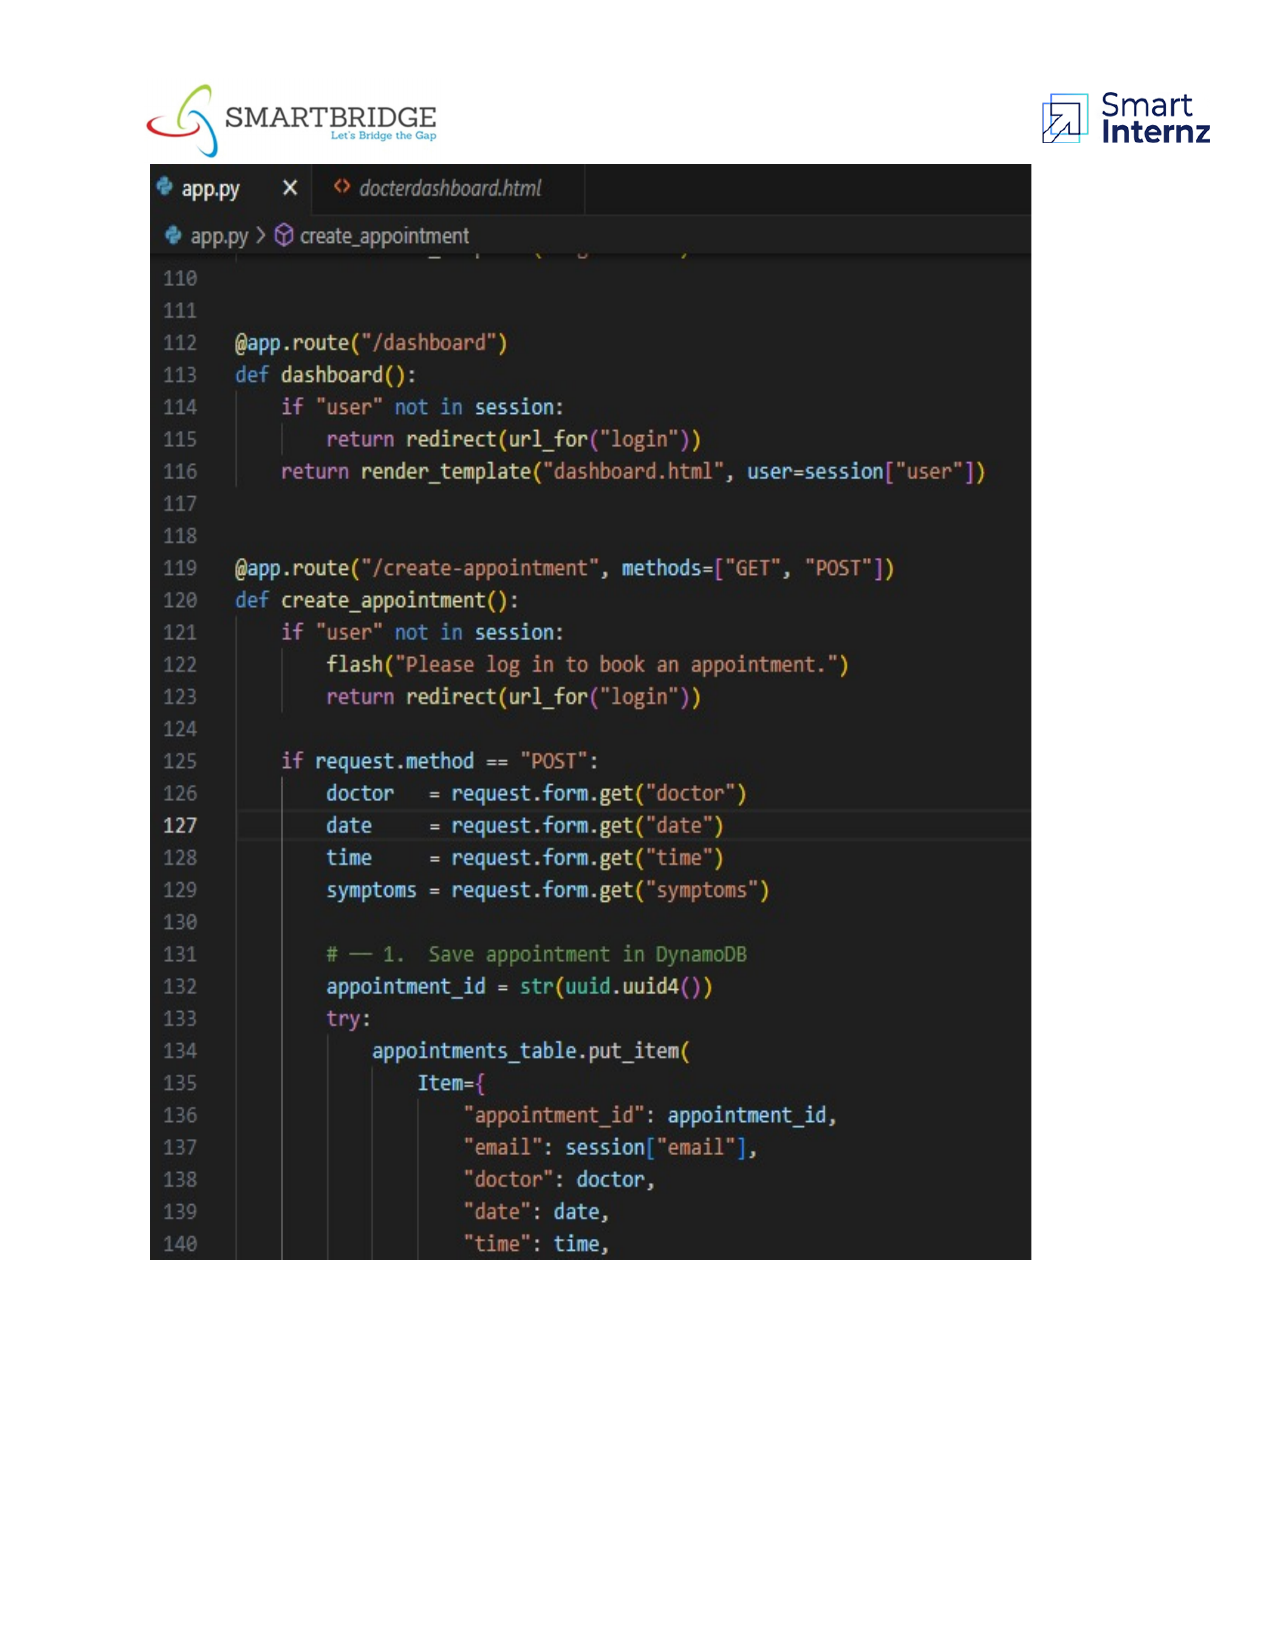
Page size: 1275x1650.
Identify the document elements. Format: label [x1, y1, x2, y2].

picture [150, 164, 1032, 1260]
picture [1037, 92, 1214, 143]
picture [143, 78, 441, 163]
